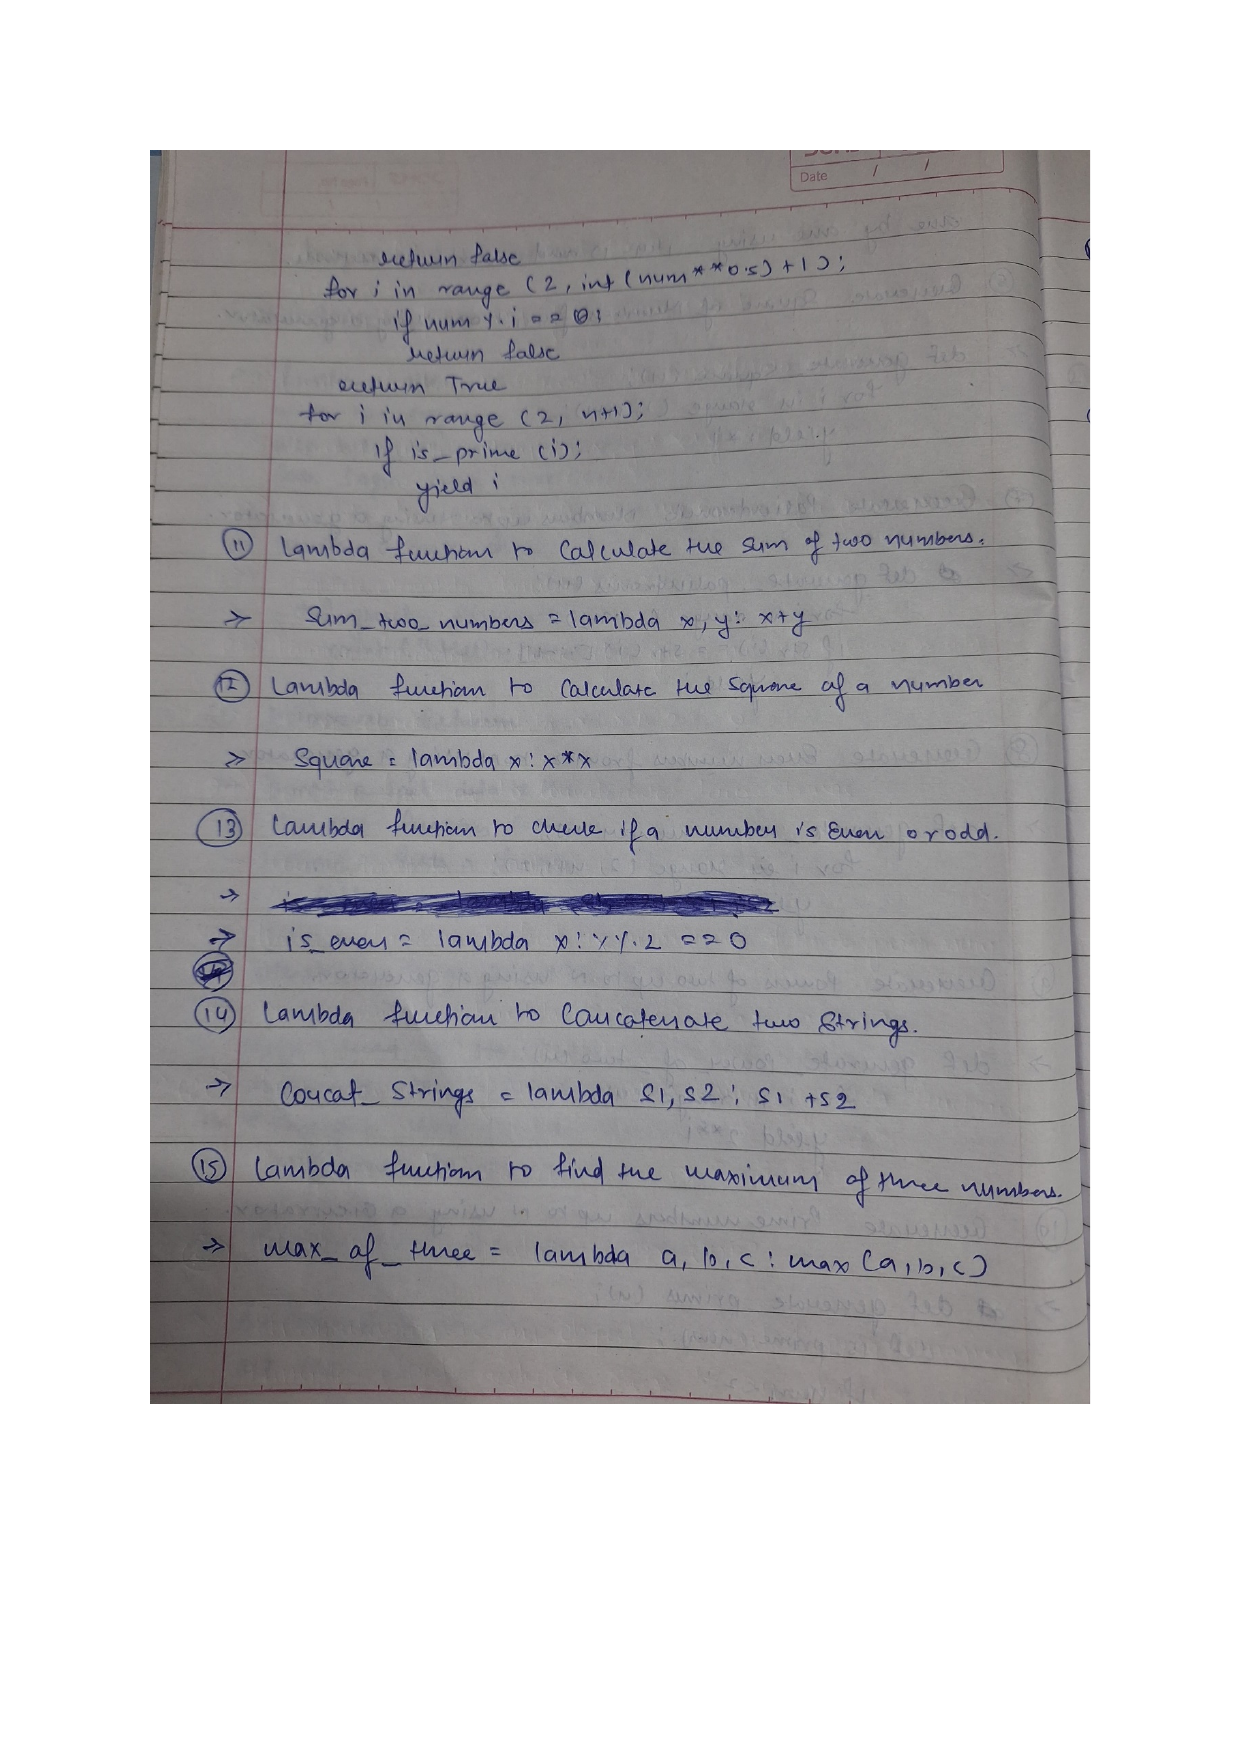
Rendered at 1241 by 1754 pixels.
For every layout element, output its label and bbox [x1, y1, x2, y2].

picture [150, 150, 1091, 1404]
